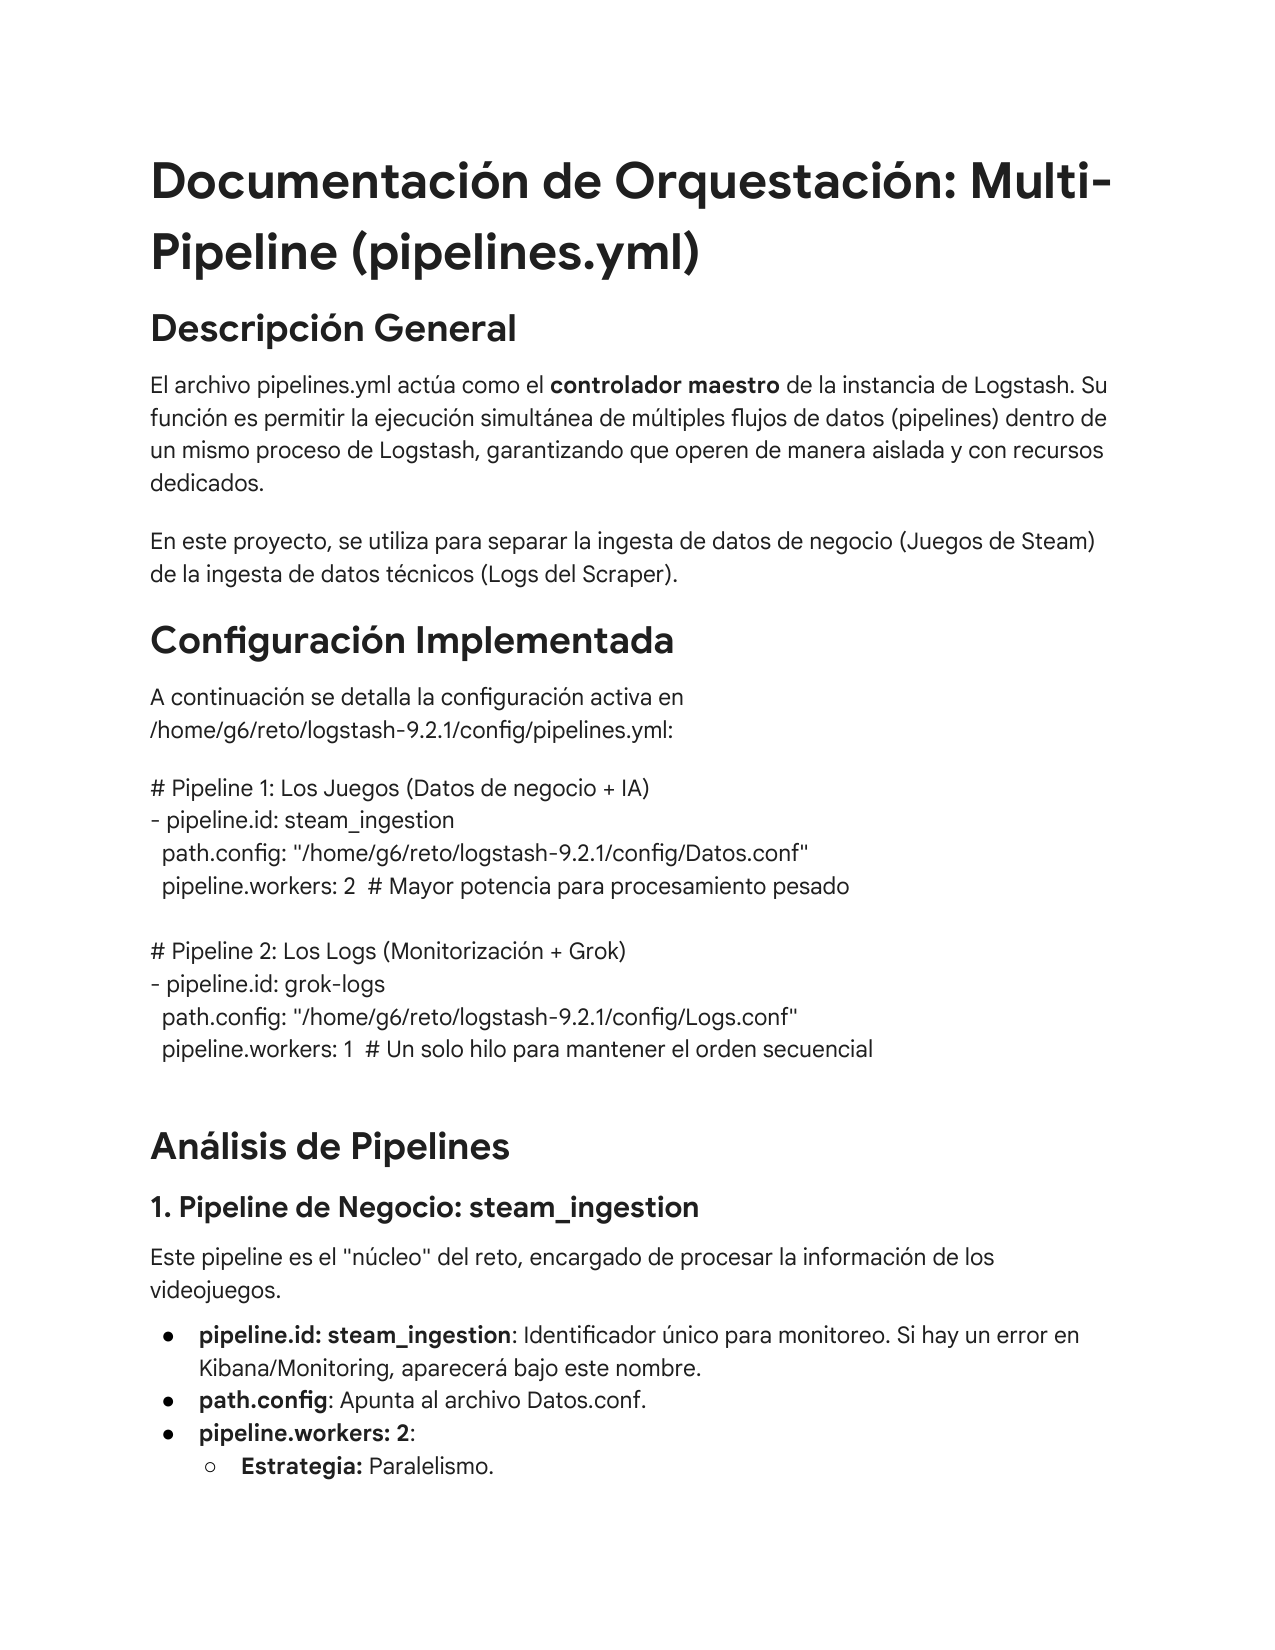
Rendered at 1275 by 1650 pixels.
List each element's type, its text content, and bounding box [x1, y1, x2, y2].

list pipeline.id: steam_ingestion: Identificador único para monitoreo. Si hay un error en Kibana/Monitoring, aparecerá bajo este nombre. [161, 1321, 1125, 1383]
text # Pipeline 1: Los Juegos (Datos de negocio + IA) - pipeline.id: steam_ingestion path.config: "/home/g6/reto/logstash-9.2.1/config/Datos.conf" pipeline.workers: 2 # Mayor potencia para procesamiento pesado # Pipeline 2: Los Logs (Monitorización + Grok) - pipeline.id: grok-logs path.config: "/home/g6/reto/logstash-9.2.1/config/Logs.conf" pipeline.workers: 1 # Un solo hilo para mantener el orden secuencial [150, 774, 1125, 1094]
list pipeline.workers: 2: [161, 1419, 1125, 1448]
text A continuación se detalla la configuración activa en /home/g6/reto/logstash-9.2.1/config/pipelines.yml: [150, 683, 1125, 745]
list Estrategia: Paralelismo. [203, 1452, 1125, 1481]
subtitle 1. Pipeline de Negocio: steam_ingestion [150, 1189, 1125, 1226]
text En este proyecto, se utiliza para separar la ingesta de datos de negocio (Juegos de Steam) de la ingesta de datos técnicos (Logs del Scraper). [150, 527, 1125, 588]
subtitle Análisis de Pipelines [150, 1123, 1125, 1170]
list path.config: Apunta al archivo Datos.conf. [161, 1387, 1125, 1415]
text El archivo pipelines.yml actúa como el controlador maestro de la instancia de Logstash. Su función es permitir la ejecución simultánea de múltiples flujos de datos (pipelines) dentro de un mismo proceso de Logstash, garantizando que operen de manera aislada y con recursos dedicados. [150, 371, 1125, 498]
subtitle Configuración Implementada [150, 617, 1125, 664]
subtitle Documentación de Orquestación: Multi-Pipeline (pipelines.yml) [150, 150, 1125, 284]
subtitle Descripción General [150, 305, 1125, 352]
text Este pipeline es el "núcleo" del reto, encargado de procesar la información de los videojuegos. [150, 1243, 1125, 1305]
